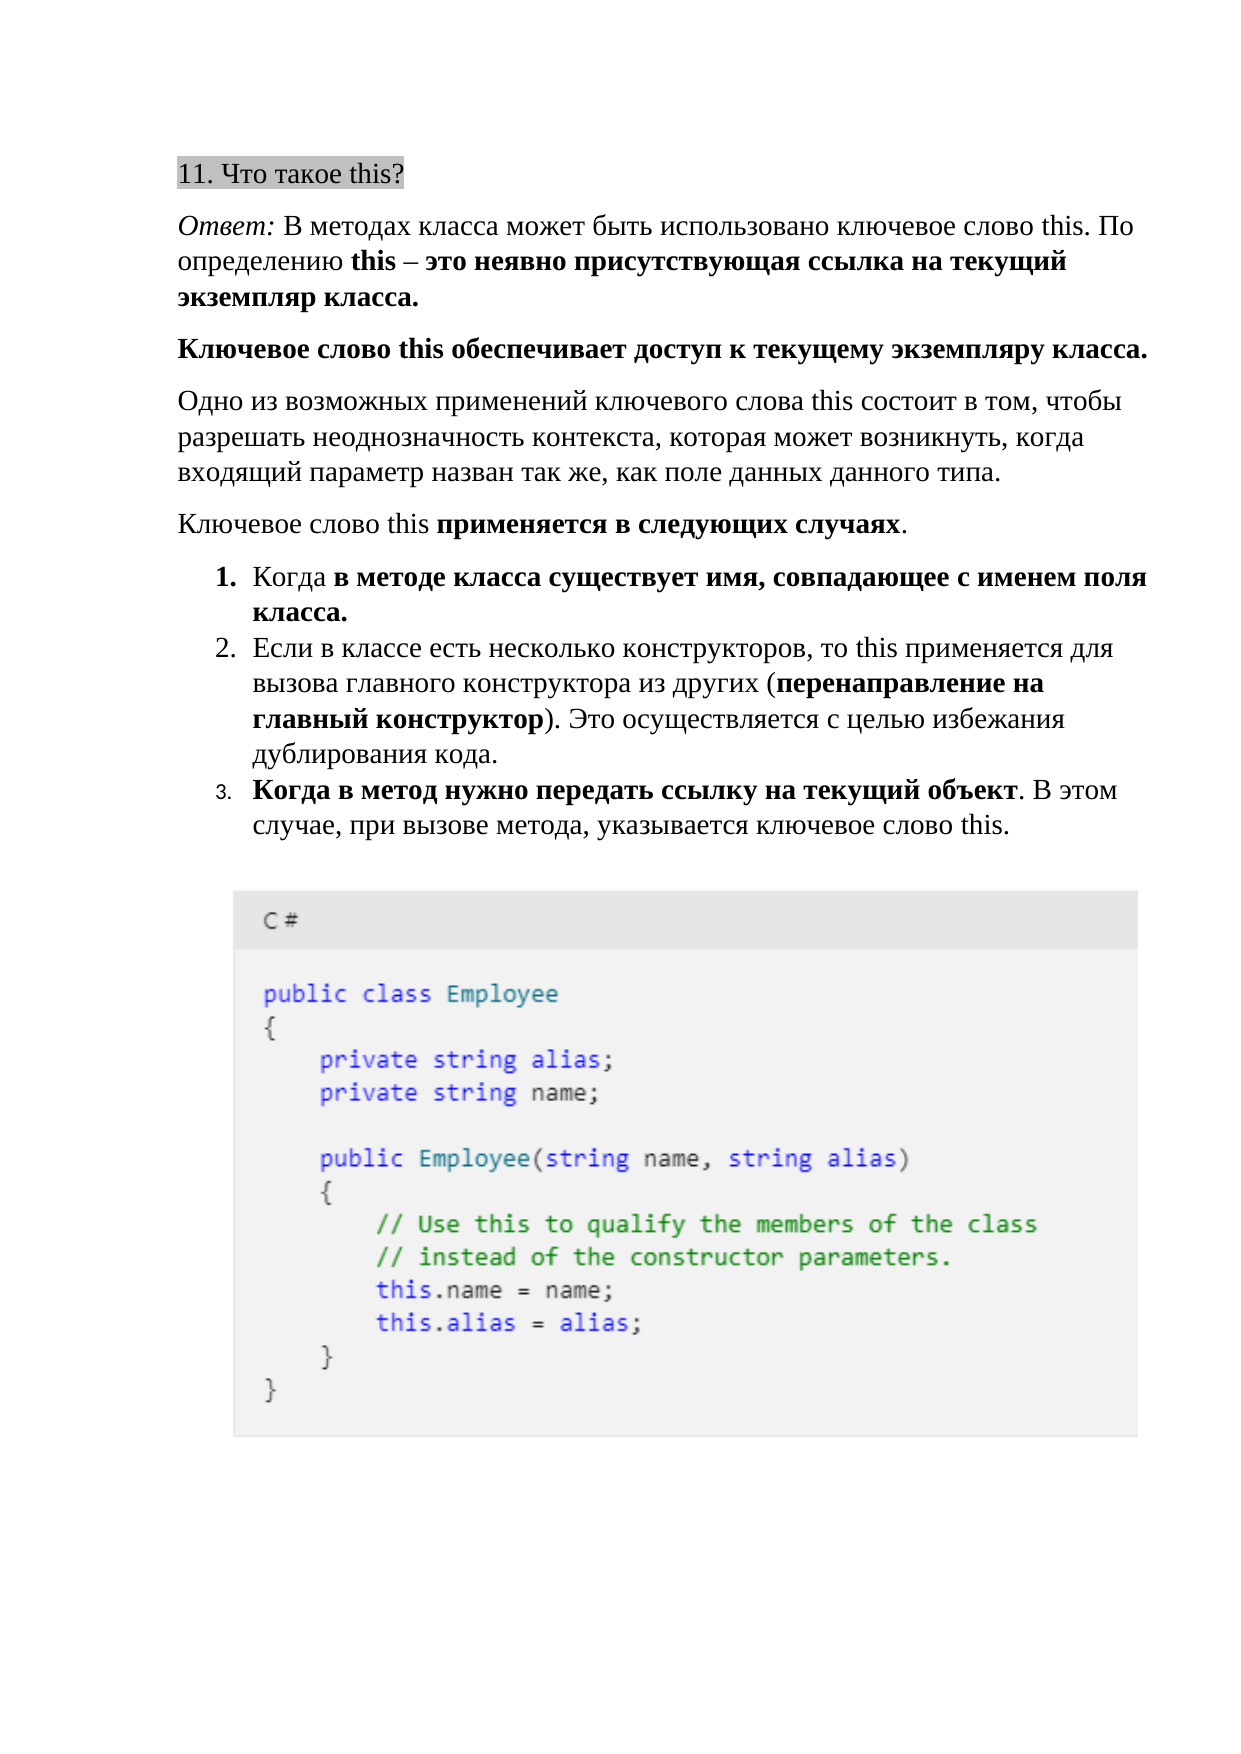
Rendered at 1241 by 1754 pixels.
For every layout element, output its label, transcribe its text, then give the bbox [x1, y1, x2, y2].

text Одно из возможных применений ключевого слова this состоит в том, чтобы разрешать неоднозначность контекста, которая может возникнуть, когда входящий параметр назван так же, как поле данных данного типа. [177, 383, 1152, 488]
text Ключевое слово this применяется в следующих случаях. [177, 507, 1152, 540]
picture [228, 889, 1139, 1452]
text Ответ: В методах класса может быть использовано ключевое слово this. По определению this – это неявно присутствующая ссылка на текущий экземпляр класса. [177, 208, 1152, 312]
text Ключевое слово this обеспечивает доступ к текущему экземпляру класса. [177, 331, 1152, 365]
list Если в классе есть несколько конструкторов, то this применяется для вызова главного конструктора из других (перенаправление на главный конструктор). Это осуществляется с целью избежания дублирования кода. [215, 630, 1152, 770]
list Когда в методе класса существует имя, совпадающее с именем поля класса. [215, 559, 1152, 628]
list Когда в метод нужно передать ссылку на текущий объект. В этом случае, при вызове метода, указывается ключевое слово this. [215, 772, 1152, 841]
text 11. Что такое this? [177, 118, 1152, 189]
